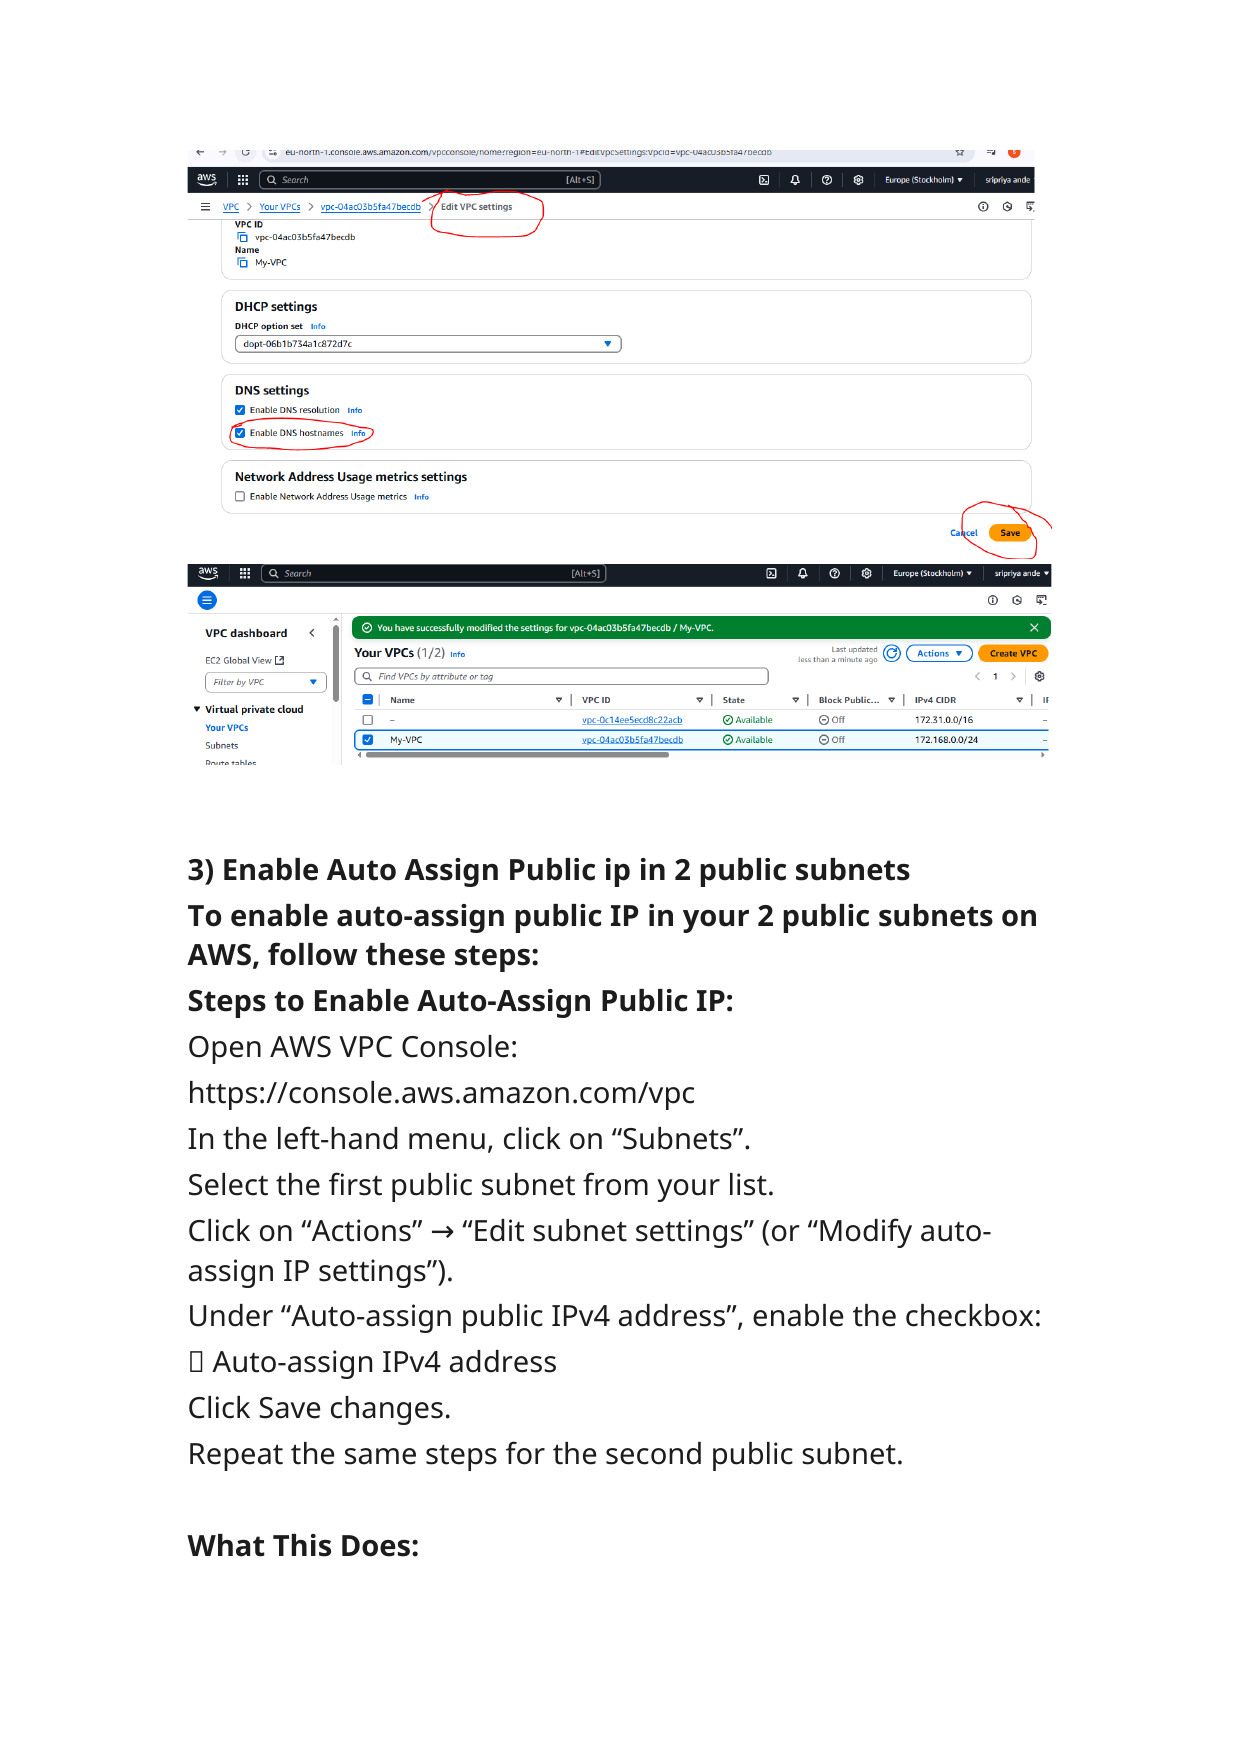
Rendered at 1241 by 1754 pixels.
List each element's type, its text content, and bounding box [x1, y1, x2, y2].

list ✅ Auto-assign IPv4 address [187, 1342, 1053, 1381]
list Click on “Actions” → “Edit subnet settings” (or “Modify auto-assign IP settings”). [187, 1210, 1053, 1289]
picture [187, 150, 1052, 559]
list Steps to Enable Auto-Assign Public IP: [187, 980, 1053, 1020]
list To enable auto-assign public IP in your 2 public subnets on AWS, follow these steps: [187, 895, 1053, 974]
list Select the first public subnet from your list. [187, 1164, 1053, 1204]
list What This Does: [187, 1525, 1053, 1565]
list In the left-hand menu, click on “Subnets”. [187, 1118, 1053, 1158]
list Open AWS VPC Console: [187, 1026, 1053, 1066]
list Enable Auto Assign Public ip in 2 public subnets [187, 849, 1053, 888]
list Repeat the same steps for the second public subnet. [187, 1433, 1053, 1473]
list https://console.aws.amazon.com/vpc [187, 1072, 1053, 1112]
list Under “Auto-assign public IPv4 address”, enable the checkbox: [187, 1296, 1053, 1335]
list Click Save changes. [187, 1388, 1053, 1427]
picture [187, 564, 1052, 765]
